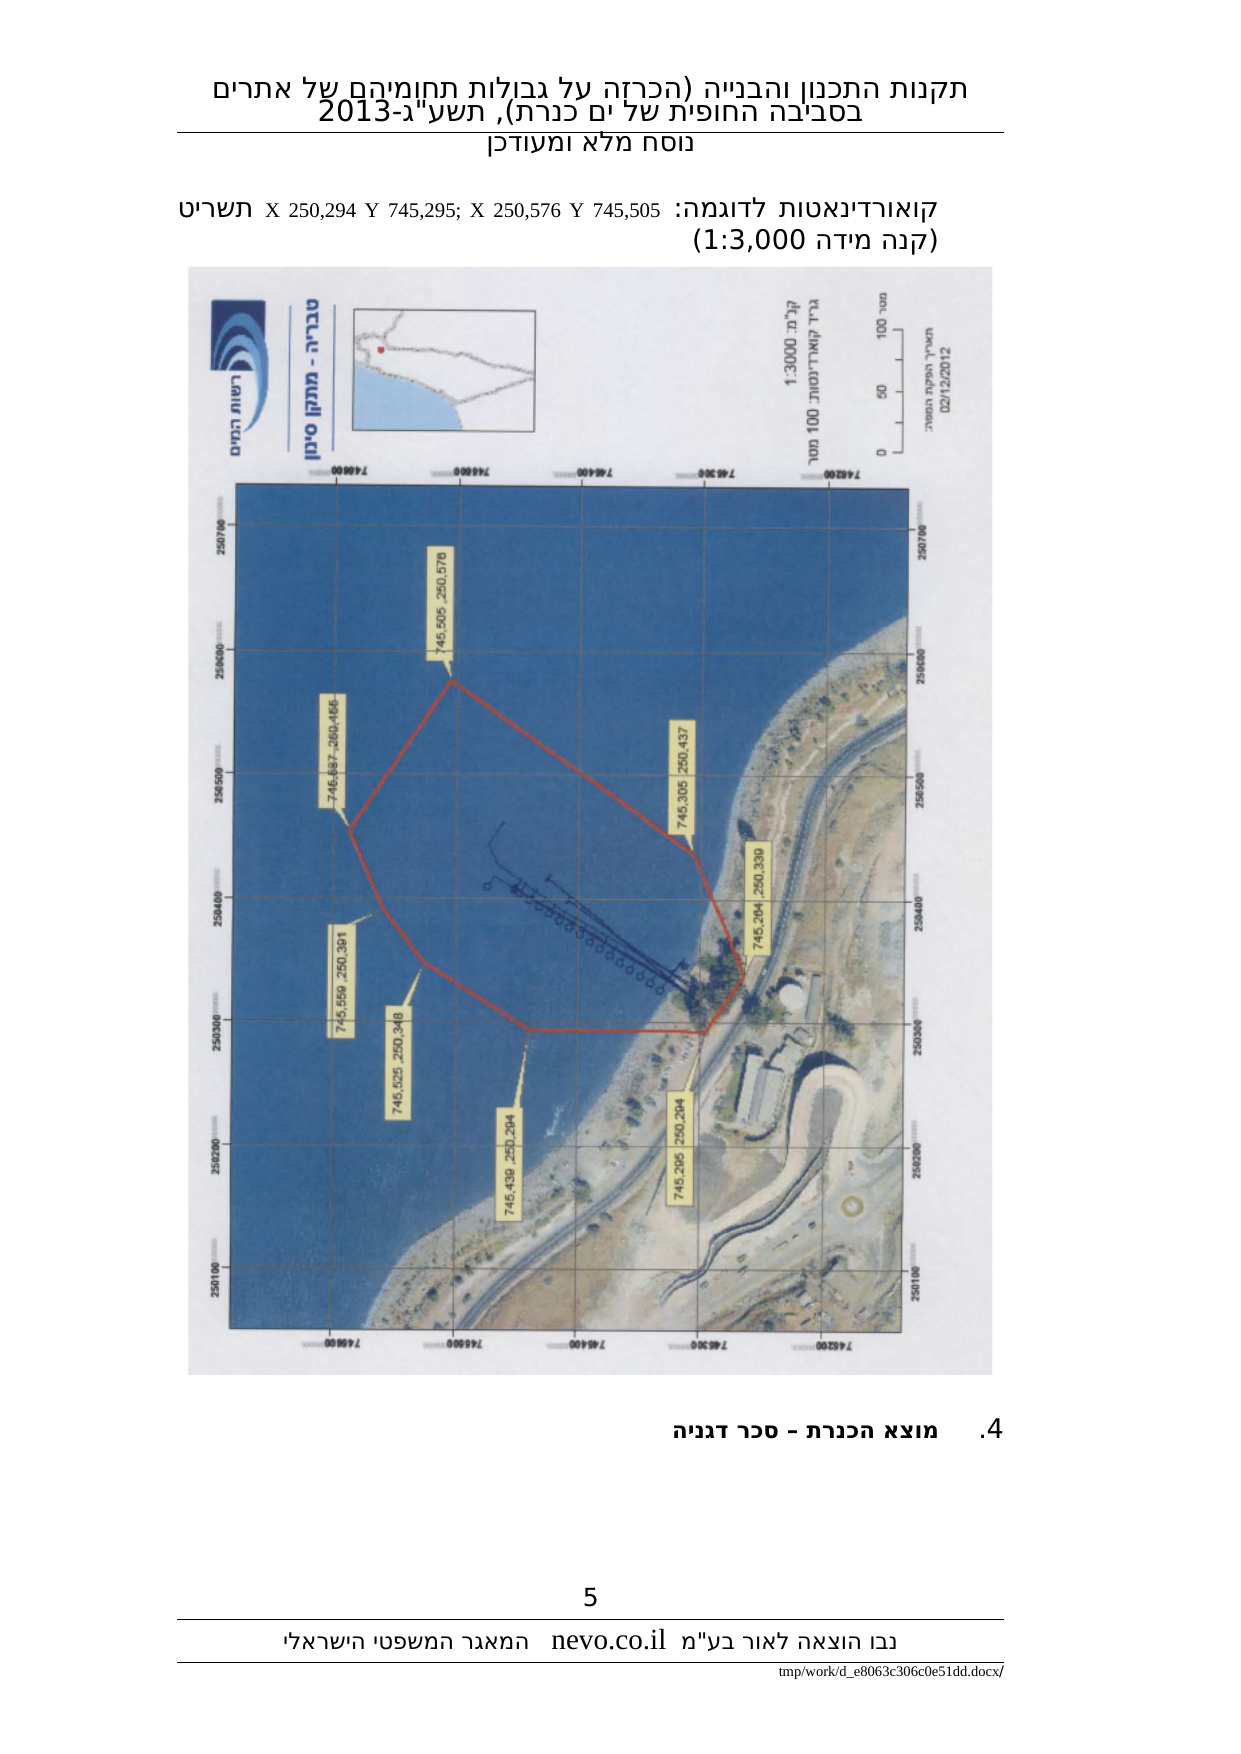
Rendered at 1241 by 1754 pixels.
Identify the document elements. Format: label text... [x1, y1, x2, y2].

text קואורדינאטות לדוגמה: X 250,294 Y 745,295; X 250,576 Y 745,505 תשריט (קנה מידה 1:3,000) [177, 193, 939, 256]
text 4. מוצא הכנרת – סכר דגניה [177, 1414, 1004, 1445]
